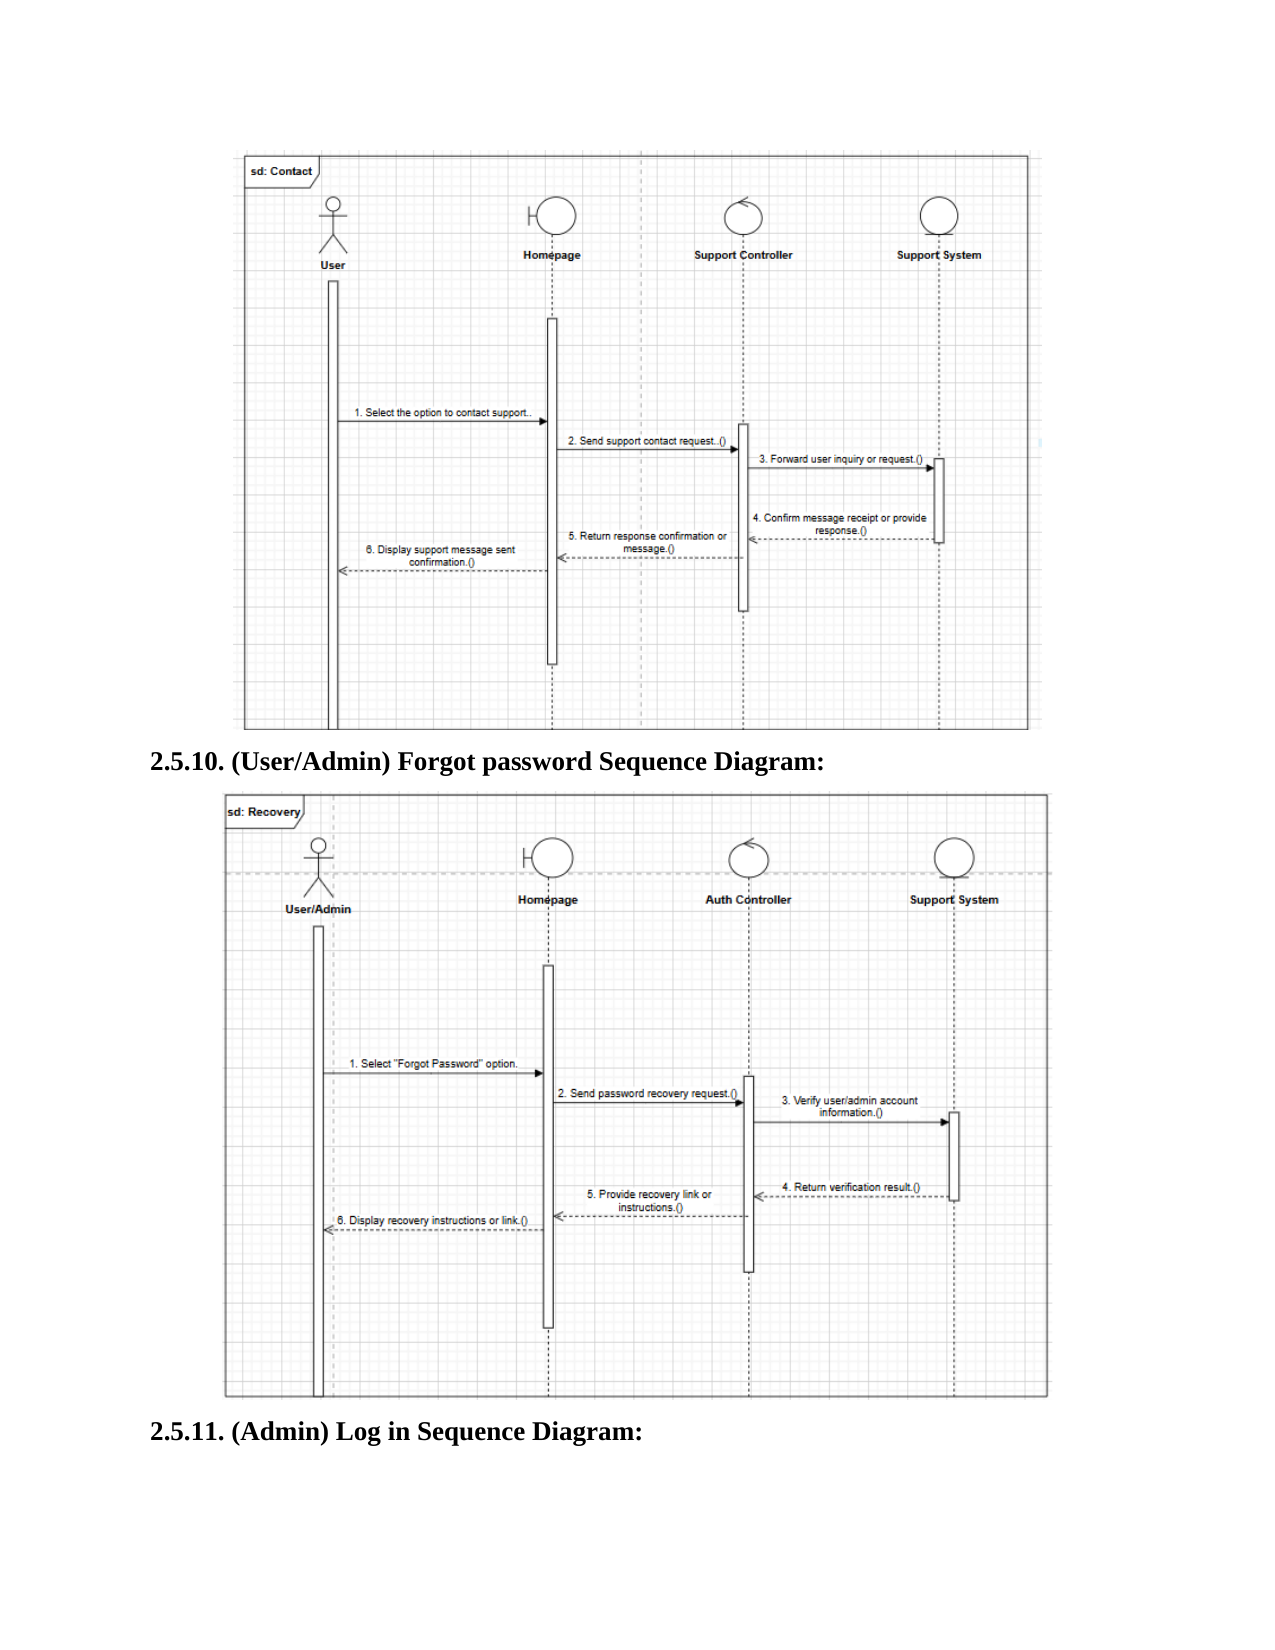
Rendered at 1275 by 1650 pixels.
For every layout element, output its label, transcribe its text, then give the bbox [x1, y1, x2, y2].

text 2.5.11. (Admin) Log in Sequence Diagram: [150, 1415, 1125, 1446]
text 2.5.10. (User/Admin) Forgot password Sequence Diagram: [150, 745, 1125, 776]
picture [233, 150, 1042, 730]
picture [222, 791, 1053, 1400]
